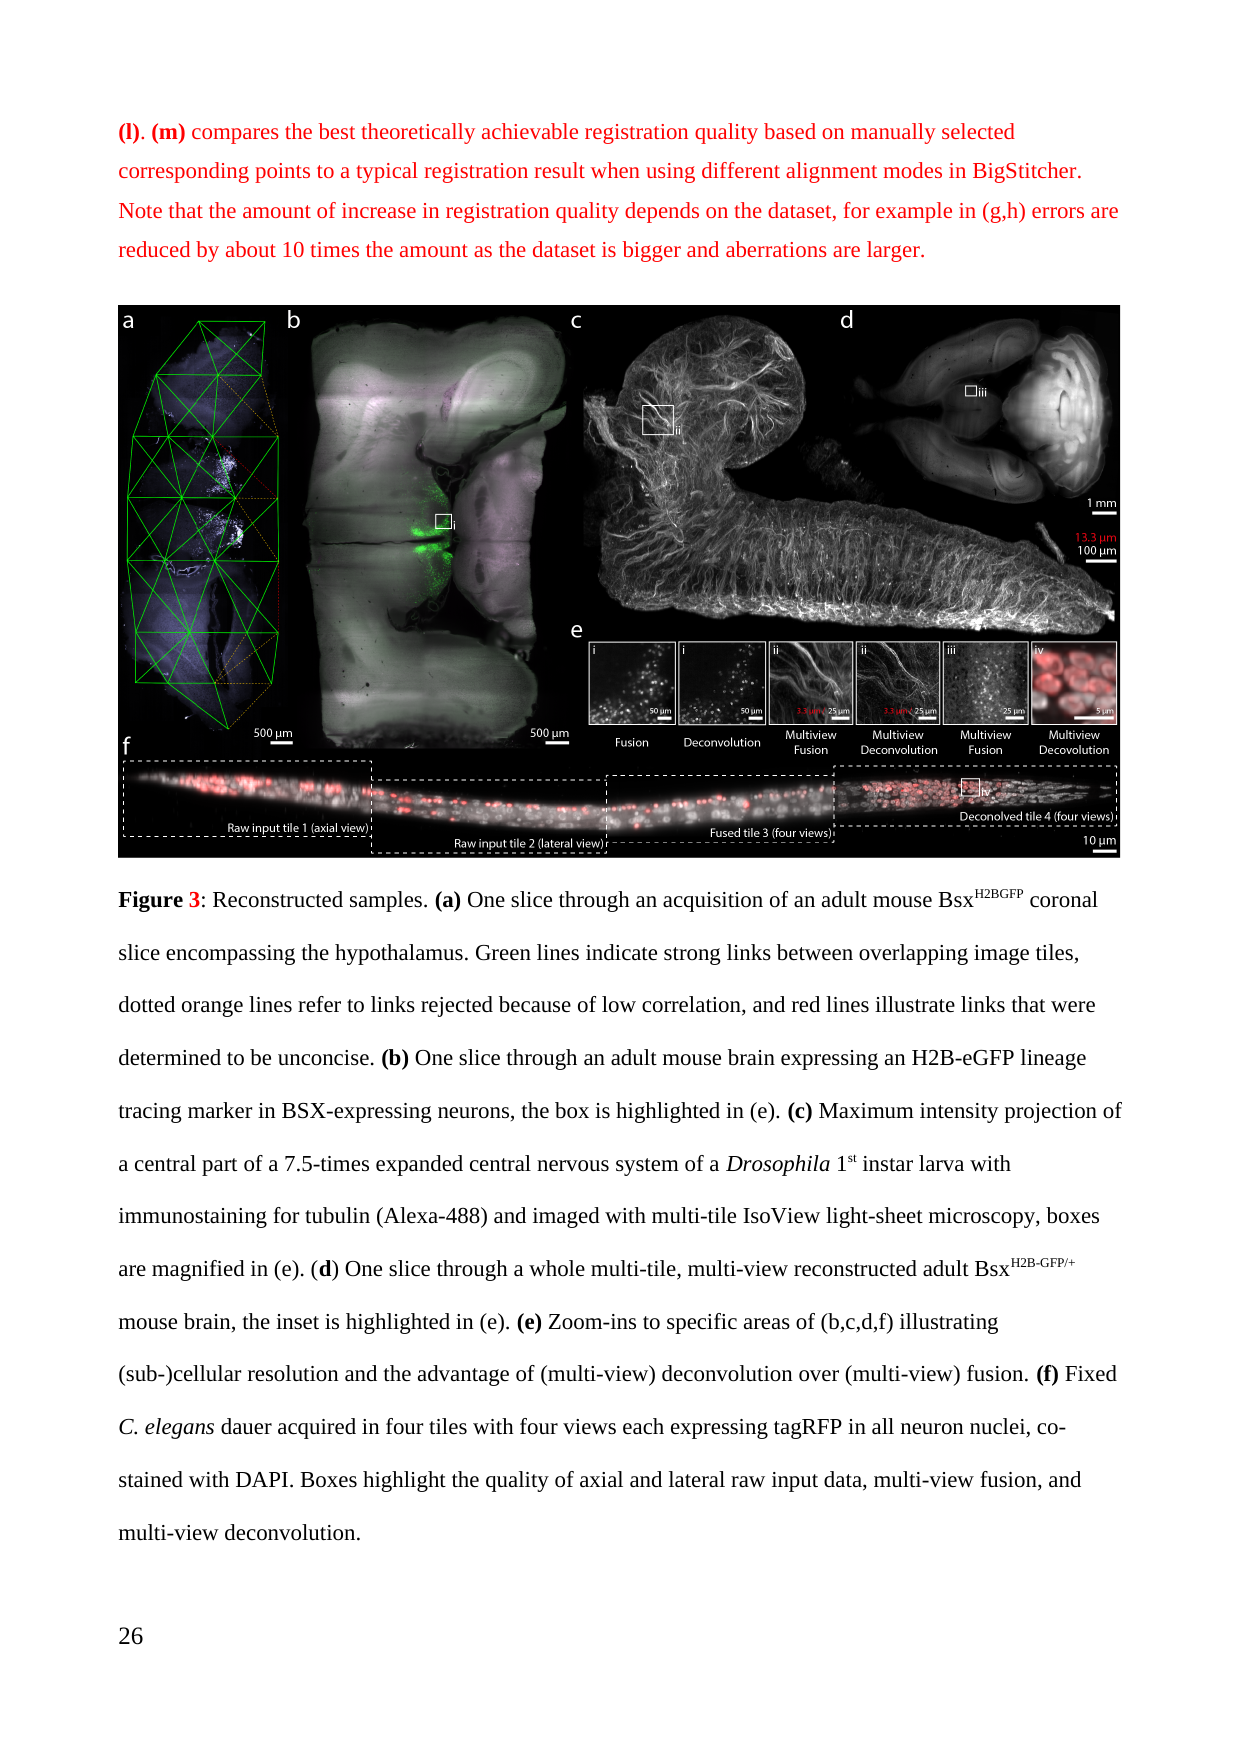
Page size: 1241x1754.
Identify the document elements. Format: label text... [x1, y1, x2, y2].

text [118, 118, 1122, 263]
text Figure 3: Reconstructed samples. (a) One slice through an acquisition of an adult mouse BsxH2BGFP coronal slice encompassing the hypothalamus. Green lines indicate strong links between overlapping image tiles, dotted orange lines refer to links rejected because of low correlation, and red lines illustrate links that were determined to be unconcise. (b) One slice through an adult mouse brain expressing an H2B-eGFP lineage tracing marker in BSX-expressing neurons, the box is highlighted in (e). (c) Maximum intensity projection of a central part of a 7.5-times expanded central nervous system of a Drosophila 1st instar larva with immunostaining for tubulin (Alexa-488) and imaged with multi-tile IsoView light-sheet microscopy, boxes are magnified in (e). (d) One slice through a whole multi-tile, multi-view reconstructed adult BsxH2B-GFP/+ mouse brain, the inset is highlighted in (e). (e) Zoom-ins to specific areas of (b,c,d,f) illustrating (sub-)cellular resolution and the advantage of (multi-view) deconvolution over (multi-view) fusion. (f) Fixed C. elegans dauer acquired in four tiles with four views each expressing tagRFP in all neuron nuclei, co-stained with DAPI. Boxes highlight the quality of axial and lateral raw input data, multi-view fusion, and multi-view deconvolution. [118, 886, 1122, 1545]
picture [118, 305, 1121, 858]
